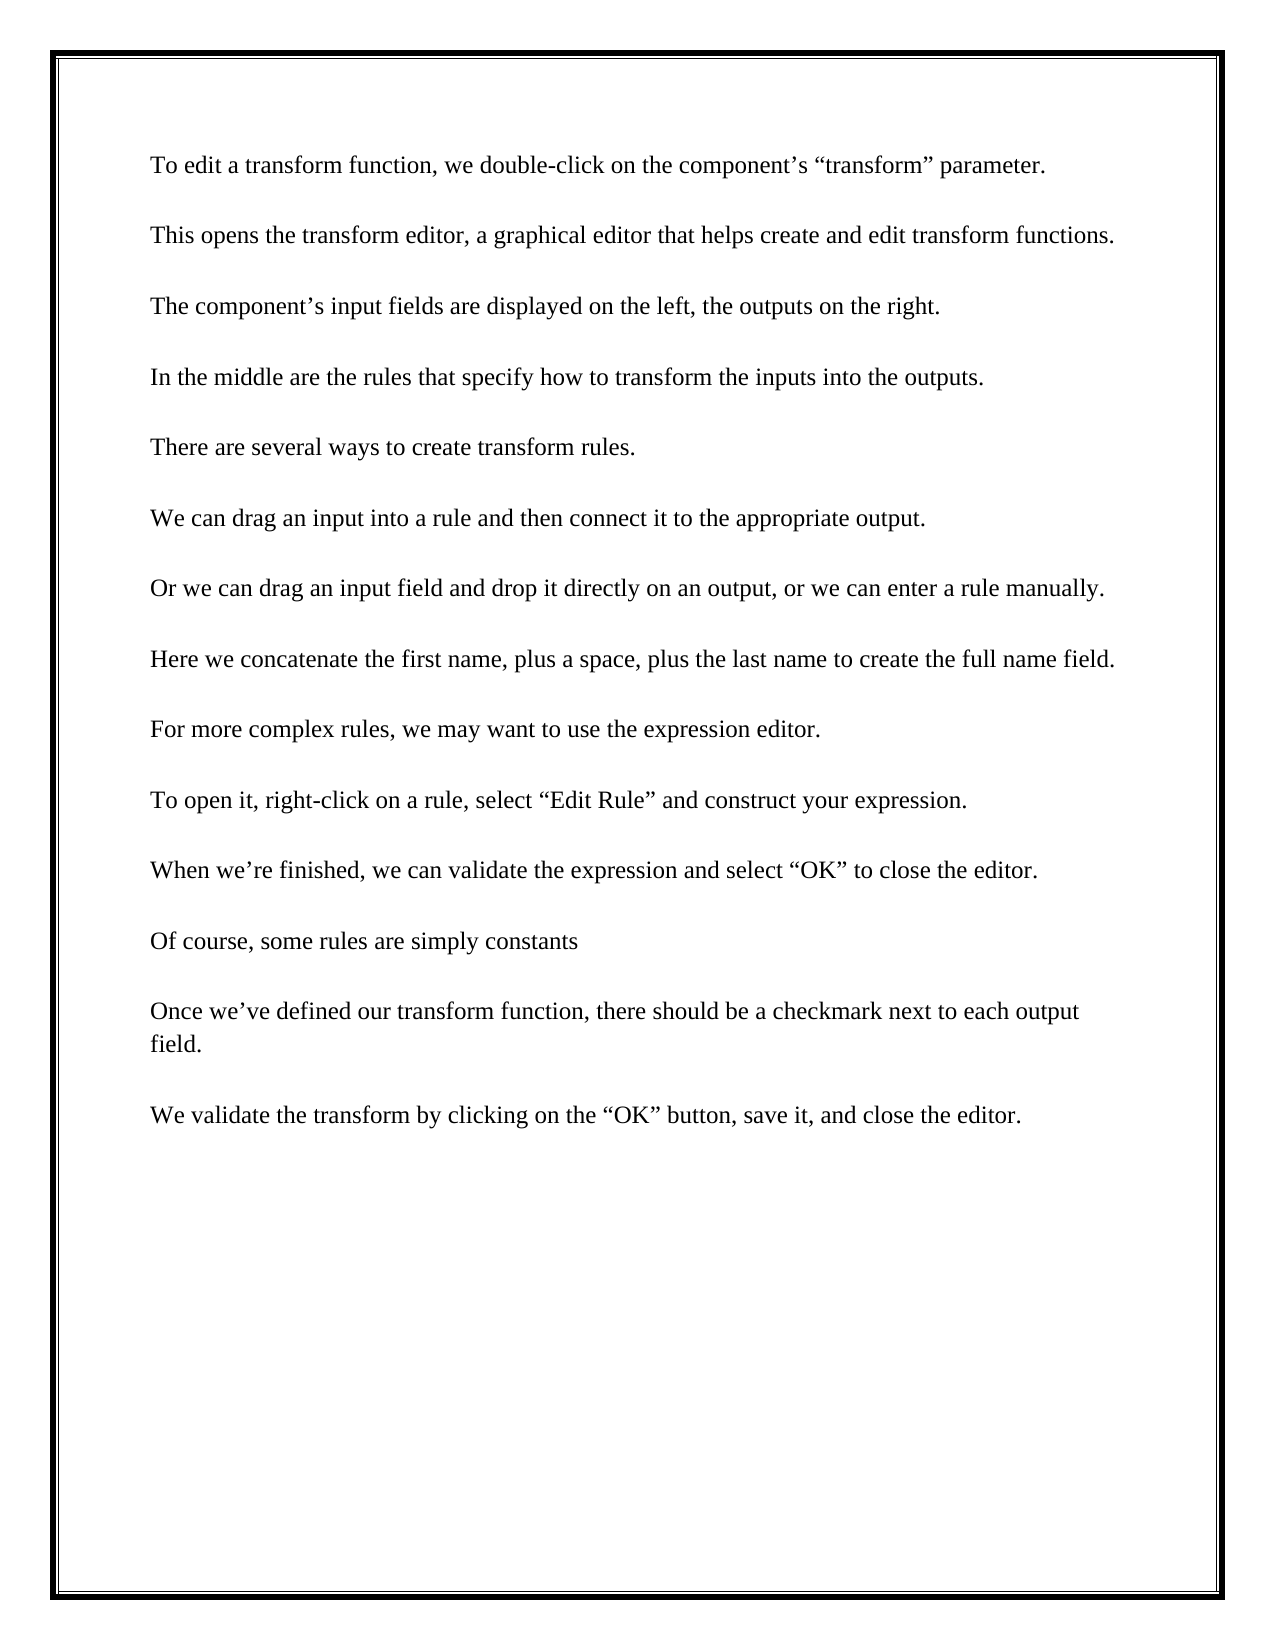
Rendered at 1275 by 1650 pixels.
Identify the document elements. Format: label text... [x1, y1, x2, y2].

text This opens the transform editor, a graphical editor that helps create and edit transform functions. [150, 221, 1125, 249]
text We can drag an input into a rule and then connect it to the appropriate output. [150, 503, 1125, 531]
text Or we can drag an input field and drop it directly on an output, or we can enter a rule manually. [150, 573, 1125, 602]
text To edit a transform function, we double-click on the component’s “transform” parameter. [150, 150, 1125, 179]
text Of course, some rules are simply constants [150, 926, 1125, 954]
text The component’s input fields are displayed on the left, the outputs on the right. [150, 291, 1125, 320]
text In the middle are the rules that specify how to transform the inputs into the outputs. [150, 362, 1125, 390]
text Here we concatenate the first name, plus a space, plus the last name to create the full name field. [150, 644, 1125, 672]
text We validate the transform by clicking on the “OK” button, save it, and close the editor. [150, 1100, 1125, 1128]
text Once we’ve defined our transform function, there should be a checkmark next to each output field. [150, 996, 1125, 1058]
text For more complex rules, we may want to use the expression editor. [150, 714, 1125, 743]
text To open it, right-click on a rule, select “Edit Rule” and construct your expression. [150, 785, 1125, 813]
text When we’re finished, we can validate the expression and select “OK” to close the editor. [150, 855, 1125, 884]
text There are several ways to create transform rules. [150, 432, 1125, 461]
